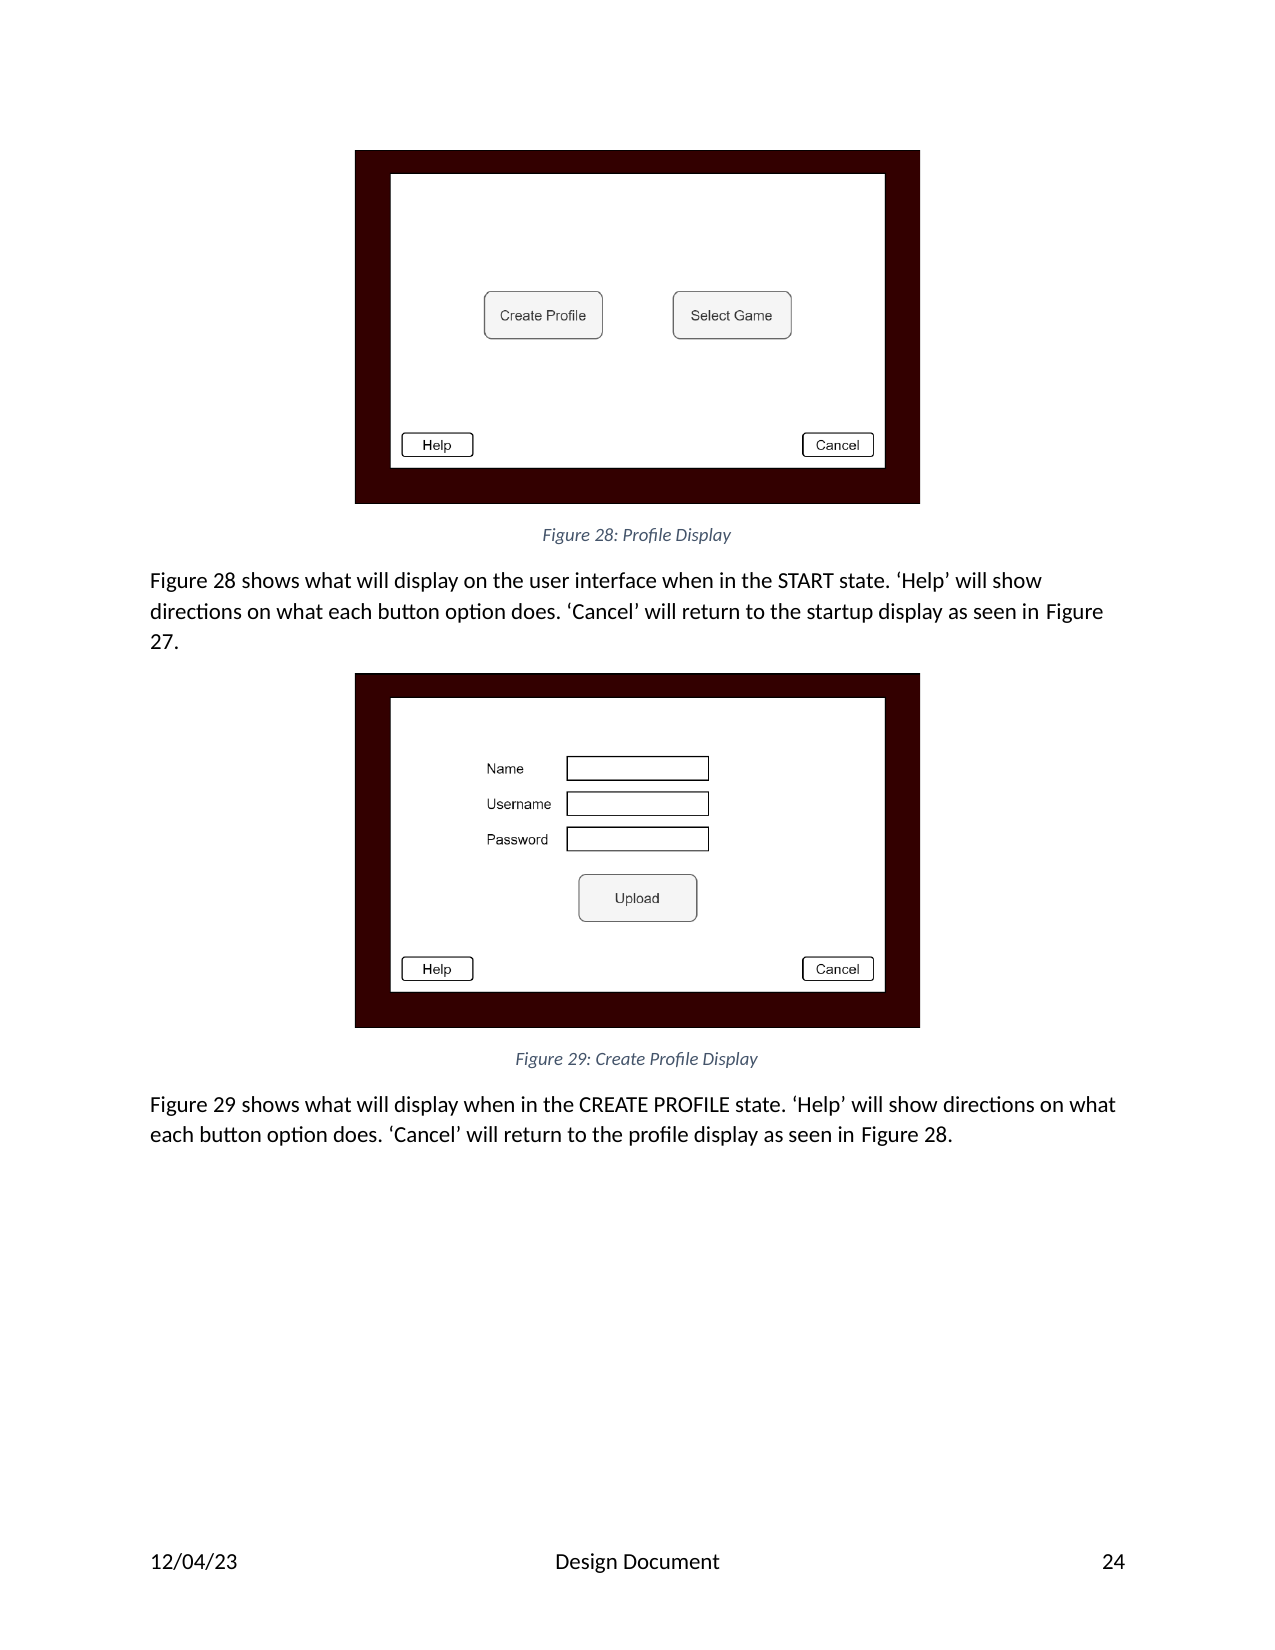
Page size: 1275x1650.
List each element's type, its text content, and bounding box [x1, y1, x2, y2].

picture [354, 673, 921, 1028]
text Figure : Create Profile Display [150, 1047, 1125, 1069]
text Figure 28 shows what will display on the user interface when in the START state. ‘Help’ will show directions on what each button option does. ‘Cancel’ will return to the startup display as seen in Figure 27. [150, 567, 1125, 655]
text Figure : Profile Display [150, 523, 1125, 546]
text Figure 29 shows what will display when in the CREATE PROFILE state. ‘Help’ will show directions on what each button option does. ‘Cancel’ will return to the profile display as seen in Figure 28. [150, 1090, 1125, 1149]
picture [354, 150, 921, 504]
